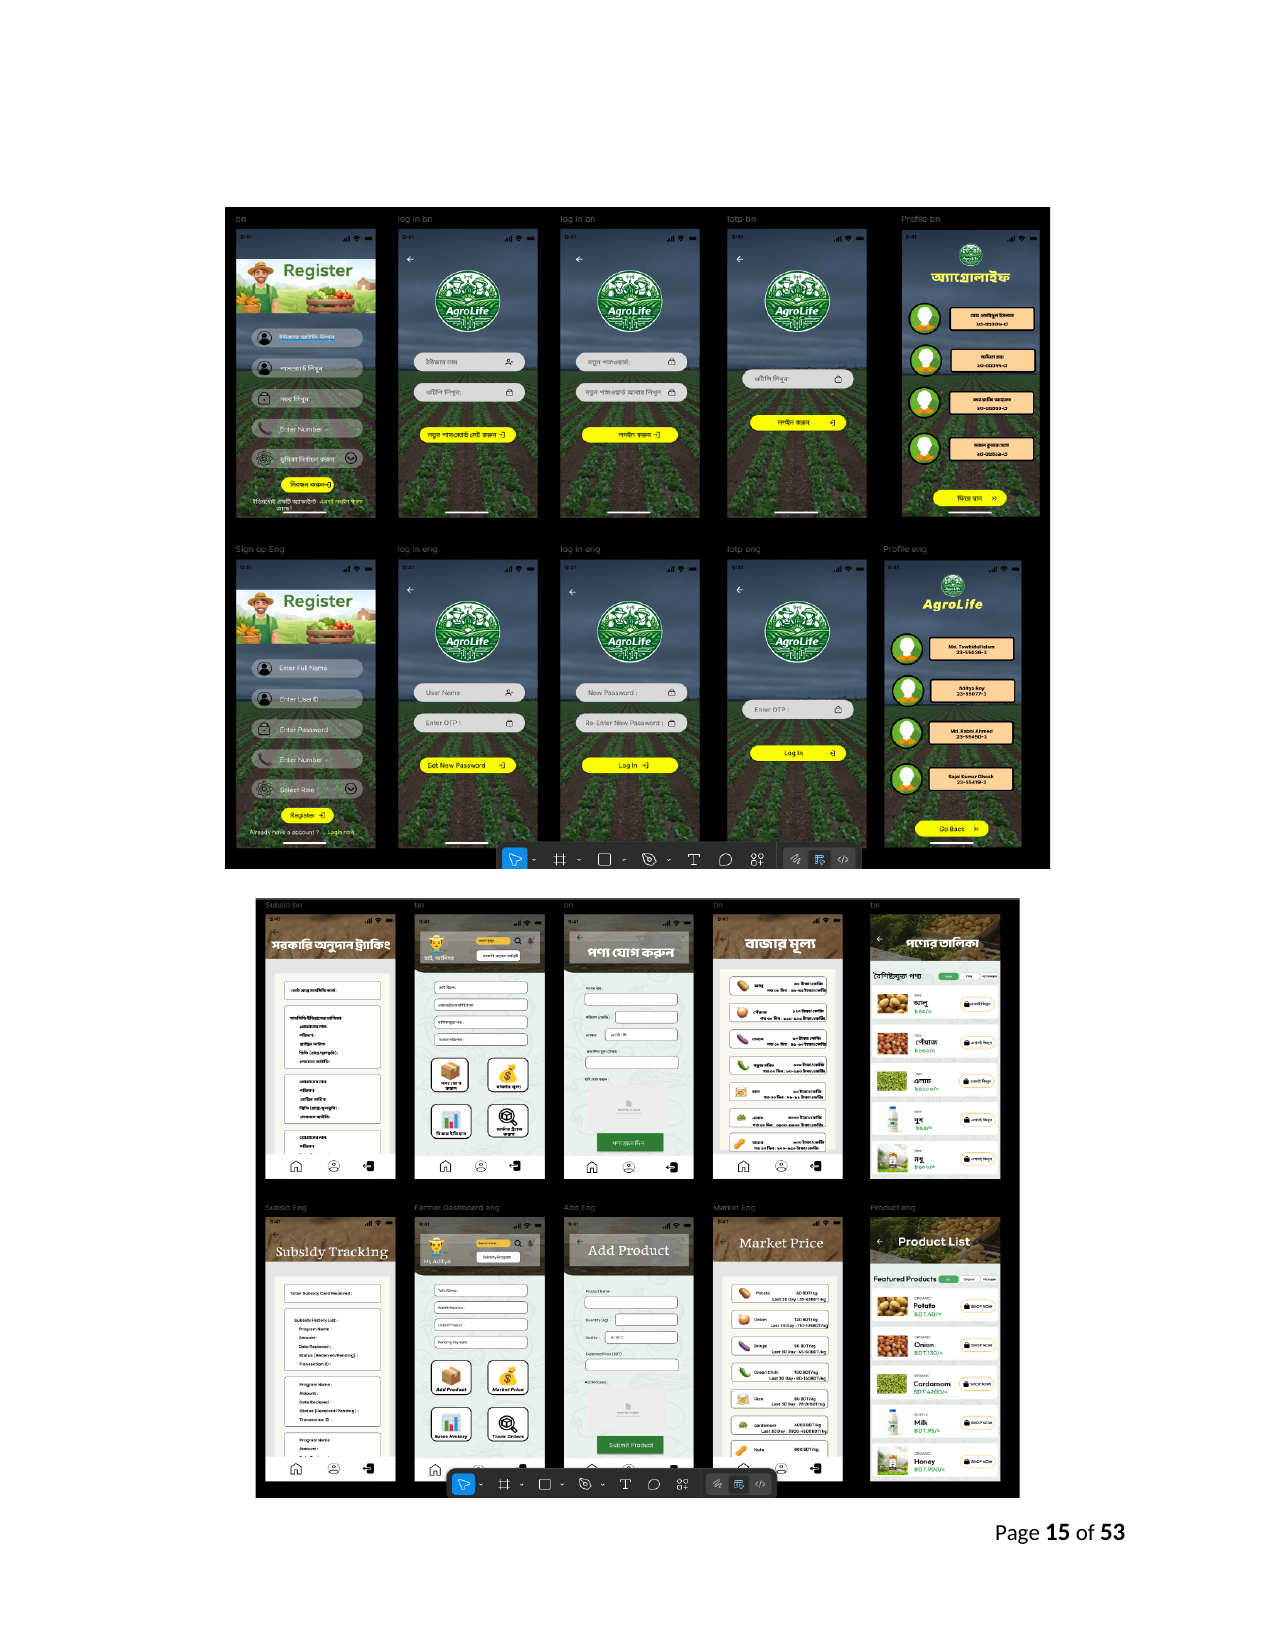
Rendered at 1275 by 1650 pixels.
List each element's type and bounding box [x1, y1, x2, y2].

picture [255, 898, 1020, 1498]
picture [225, 207, 1050, 869]
